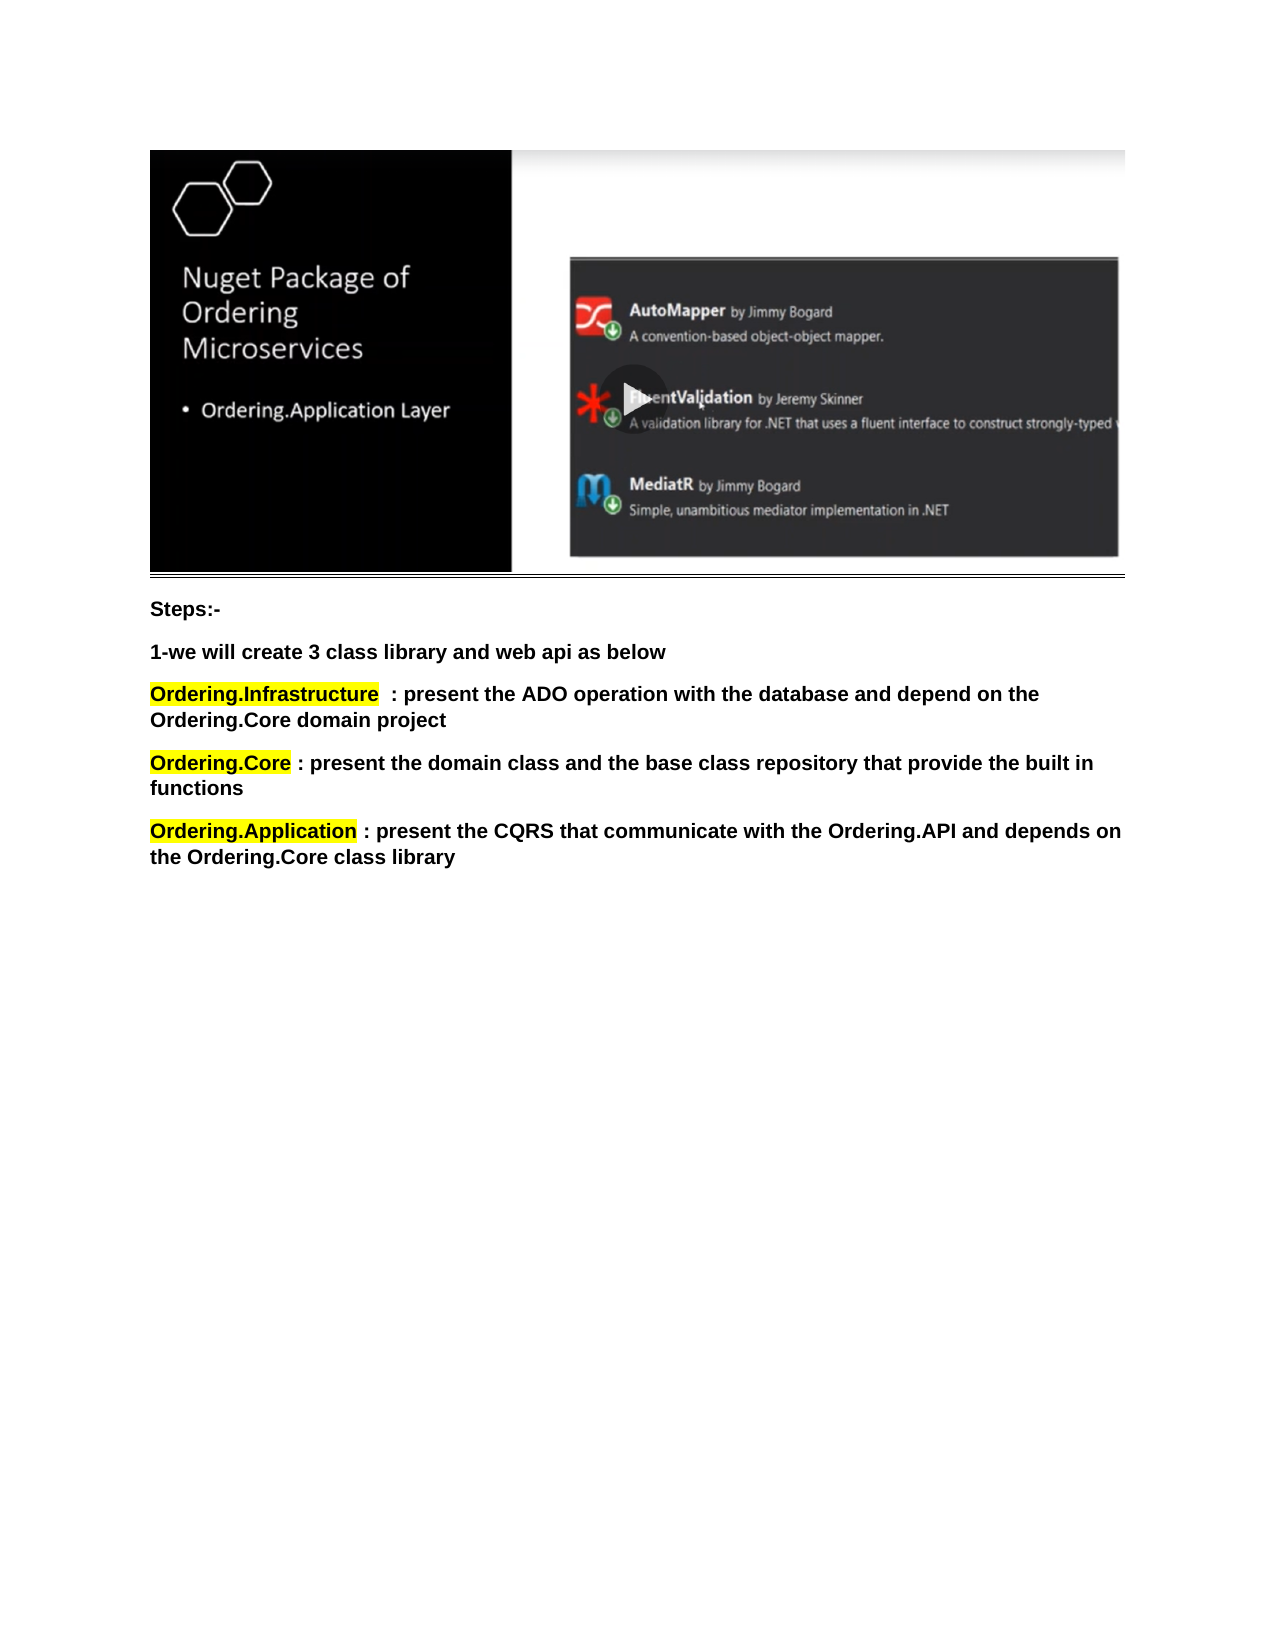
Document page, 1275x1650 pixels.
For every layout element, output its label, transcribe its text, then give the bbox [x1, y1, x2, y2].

picture [150, 150, 1125, 572]
text Ordering.Infrastructure : present the ADO operation with the database and depend on the Ordering.Core domain project [150, 682, 1125, 732]
text Ordering.Application : present the CQRS that communicate with the Ordering.API and depends on the Ordering.Core class library [150, 819, 1125, 868]
text Steps:- [150, 597, 1125, 621]
text 1-we will create 3 class library and web api as below [150, 639, 1125, 663]
text Ordering.Core : present the domain class and the base class repository that provide the built in functions [150, 750, 1125, 800]
